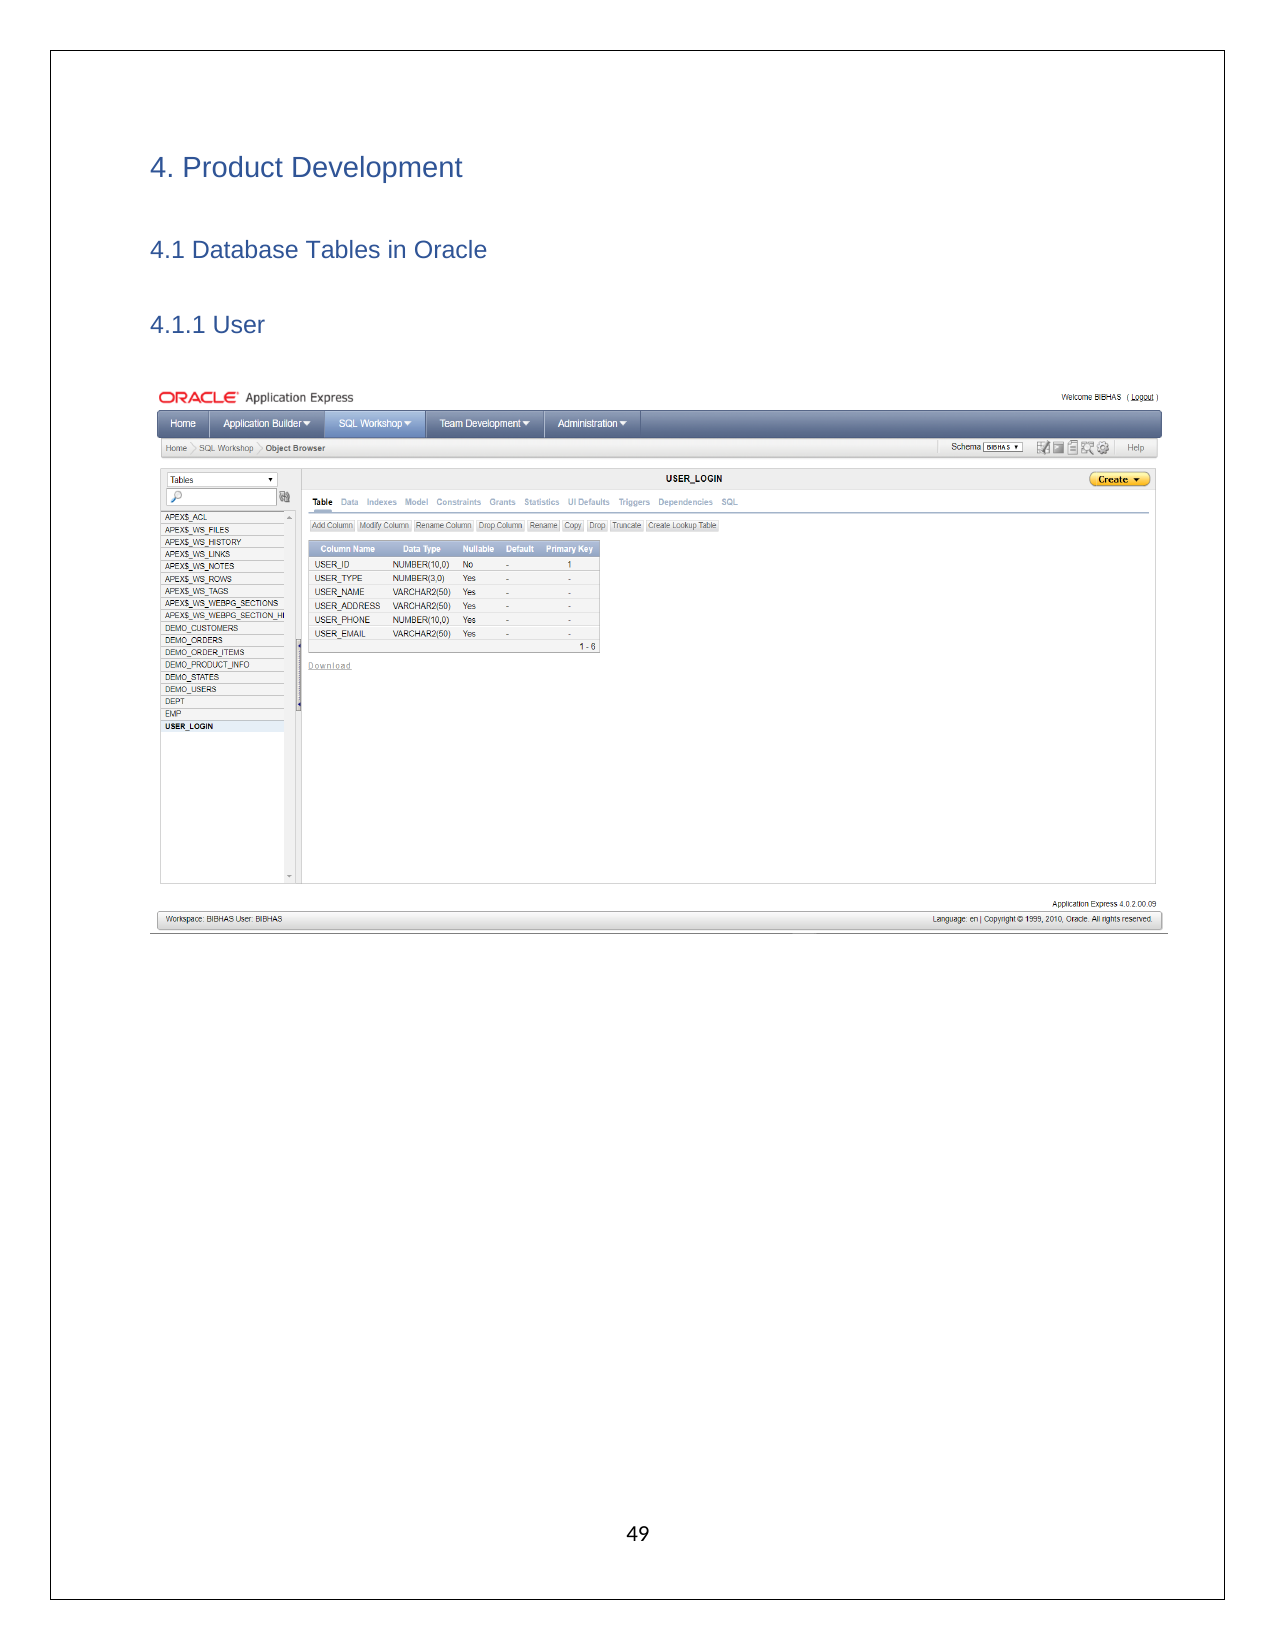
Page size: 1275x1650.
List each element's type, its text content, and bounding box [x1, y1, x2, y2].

subtitle 4.1.1 User [150, 310, 1125, 339]
picture [150, 385, 1168, 934]
subtitle 4. Product Development [150, 150, 1125, 183]
subtitle 4.1 Database Tables in Oracle [150, 234, 1125, 263]
